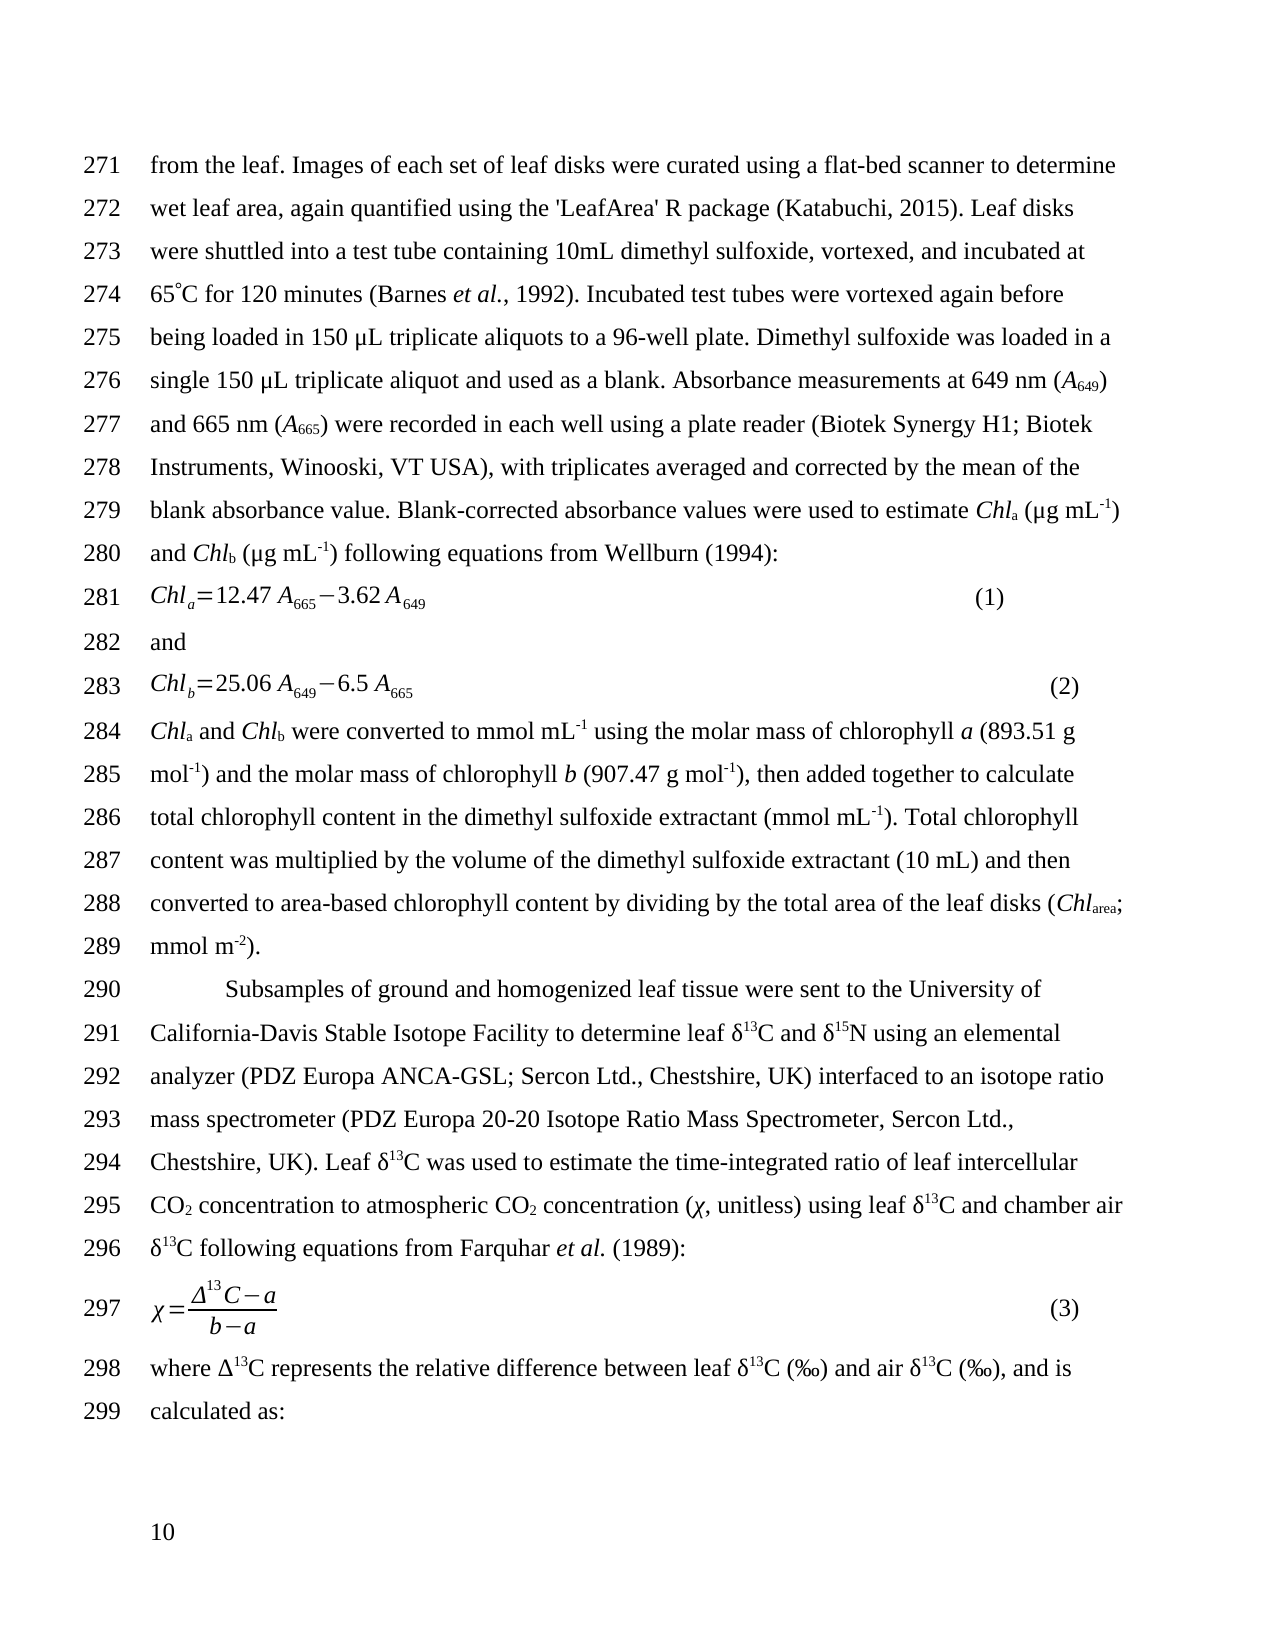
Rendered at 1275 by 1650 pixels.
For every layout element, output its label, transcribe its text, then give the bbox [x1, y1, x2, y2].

text where Δ13C represents the relative difference between leaf δ13C (‰) and air δ13C (‰), and is calculated as: [150, 1353, 1125, 1425]
text (1) [150, 581, 1125, 613]
text (2) [150, 670, 1125, 701]
text Chla and Chlb were converted to mmol mL-1 using the molar mass of chlorophyll a (893.51 g mol-1) and the molar mass of chlorophyll b (907.47 g mol-1), then added together to calculate total chlorophyll content in the dimethyl sulfoxide extractant (mmol mL-1). Total chlorophyll content was multiplied by the volume of the dimethyl sulfoxide extractant (10 mL) and then converted to area-based chlorophyll content by dividing by the total area of the leaf disks (Chlarea; mmol m-2). [150, 716, 1125, 960]
text (3) [150, 1276, 1125, 1339]
text Subsamples of ground and homogenized leaf tissue were sent to the University of California-Davis Stable Isotope Facility to determine leaf δ13C and δ15N using an elemental analyzer (PDZ Europa ANCA-GSL; Sercon Ltd., Chestshire, UK) interfaced to an isotope ratio mass spectrometer (PDZ Europa 20-20 Isotope Ratio Mass Spectrometer, Sercon Ltd., Chestshire, UK). Leaf δ13C was used to estimate the time-integrated ratio of leaf intercellular CO2 concentration to atmospheric CO2 concentration (χ, unitless) using leaf δ13C and chamber air δ13C following equations from Farquhar et al. (1989): [150, 974, 1125, 1262]
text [150, 150, 1125, 567]
text and [150, 627, 1125, 656]
